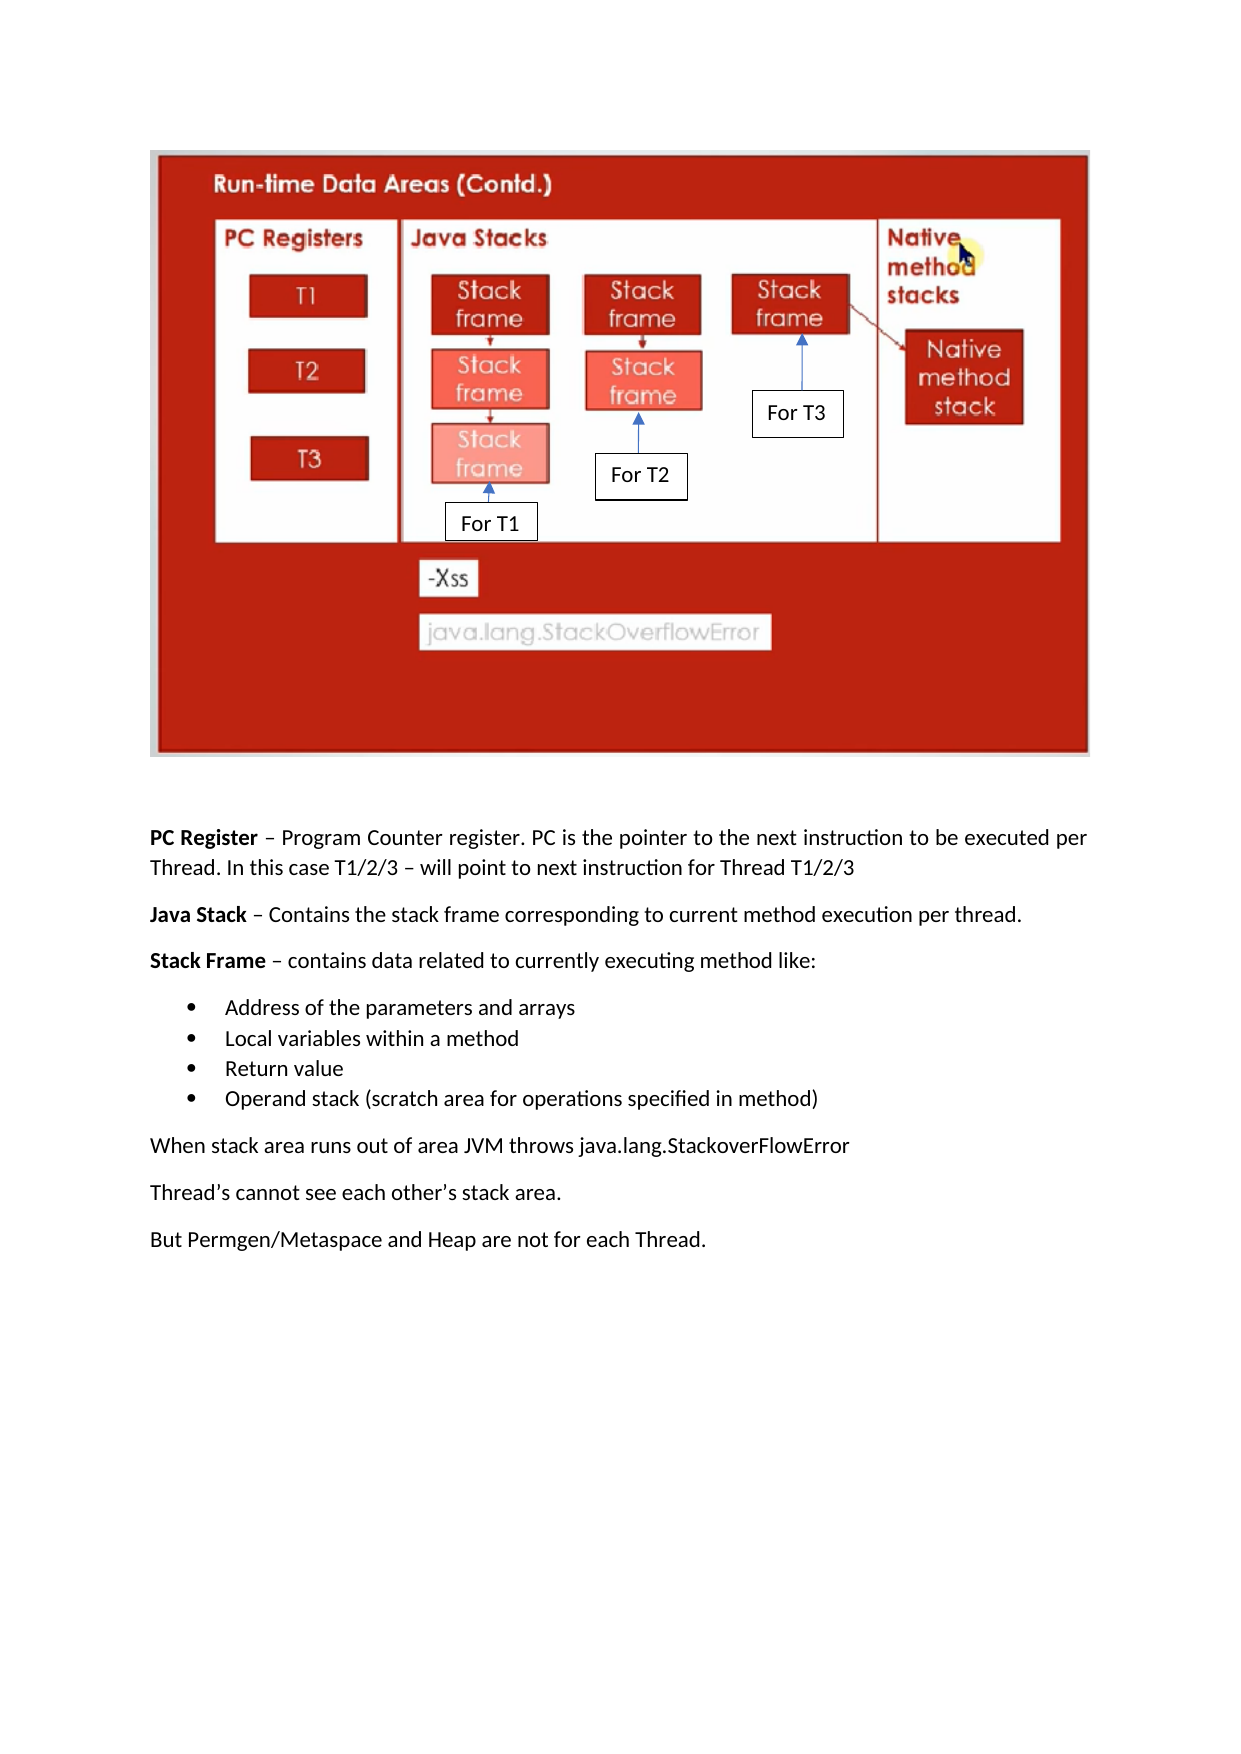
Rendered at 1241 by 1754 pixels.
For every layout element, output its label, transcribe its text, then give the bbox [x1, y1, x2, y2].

text When stack area runs out of area JVM throws java.lang.StackoverFlowError [150, 1131, 1090, 1159]
picture [150, 150, 1091, 757]
list Local variables within a method [187, 1024, 1090, 1052]
list Return value [187, 1054, 1090, 1082]
text Java Stack – Contains the stack frame corresponding to current method execution per thread. [150, 900, 1090, 928]
text But Permgen/Metaspace and Heap are not for each Thread. [150, 1225, 1090, 1253]
list Operand stack (scratch area for operations specified in method) [187, 1084, 1090, 1112]
text Stack Frame – contains data related to currently executing method like: [150, 947, 1090, 974]
text PC Register – Program Counter register. PC is the pointer to the next instruction to be executed per Thread. In this case T1/2/3 – will point to next instruction for Thread T1/2/3 [150, 823, 1090, 881]
list Address of the parameters and arrays [187, 993, 1090, 1021]
text Thread’s cannot see each other’s stack area. [150, 1178, 1090, 1206]
